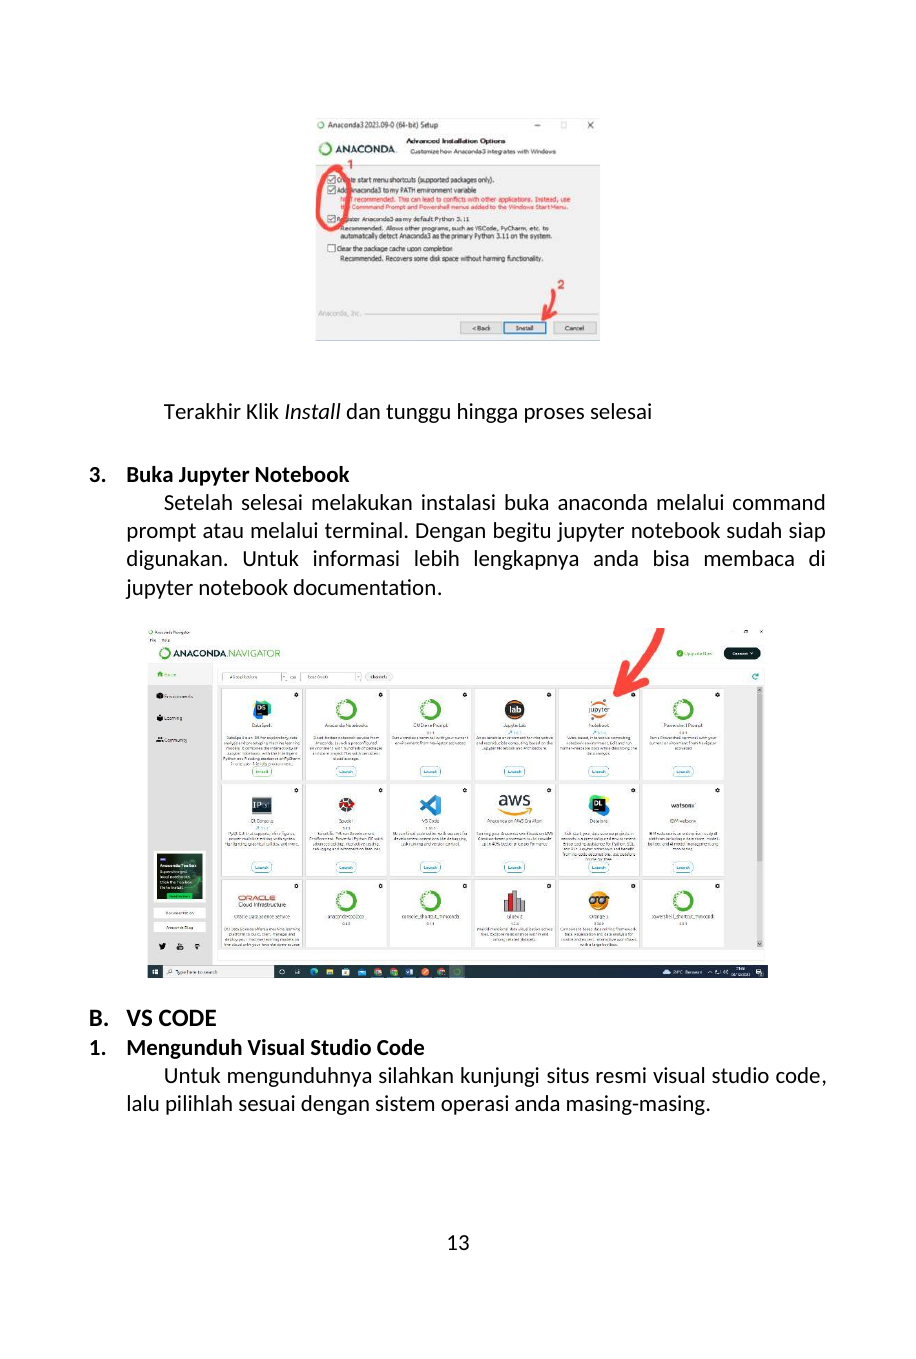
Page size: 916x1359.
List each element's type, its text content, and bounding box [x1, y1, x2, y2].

list Buka Jupyter Notebook [89, 461, 827, 488]
list Untuk mengunduhnya silahkan kunjungi situs resmi visual studio code, lalu pilihlah sesuai dengan sistem operasi anda masing-masing. [126, 1061, 827, 1117]
list Mengunduh Visual Studio Code [89, 1033, 827, 1061]
list Setelah selesai melakukan instalasi buka anaconda melalui command prompt atau melalui terminal. Dengan begitu jupyter notebook sudah siap digunakan. Untuk informasi lebih lengkapnya anda bisa membaca di jupyter notebook documentation. [126, 488, 827, 601]
list Terakhir Klik Install dan tunggu hingga proses selesai [126, 397, 827, 426]
picture [315, 118, 600, 341]
picture [147, 628, 768, 978]
subtitle VS CODE [89, 1002, 827, 1033]
